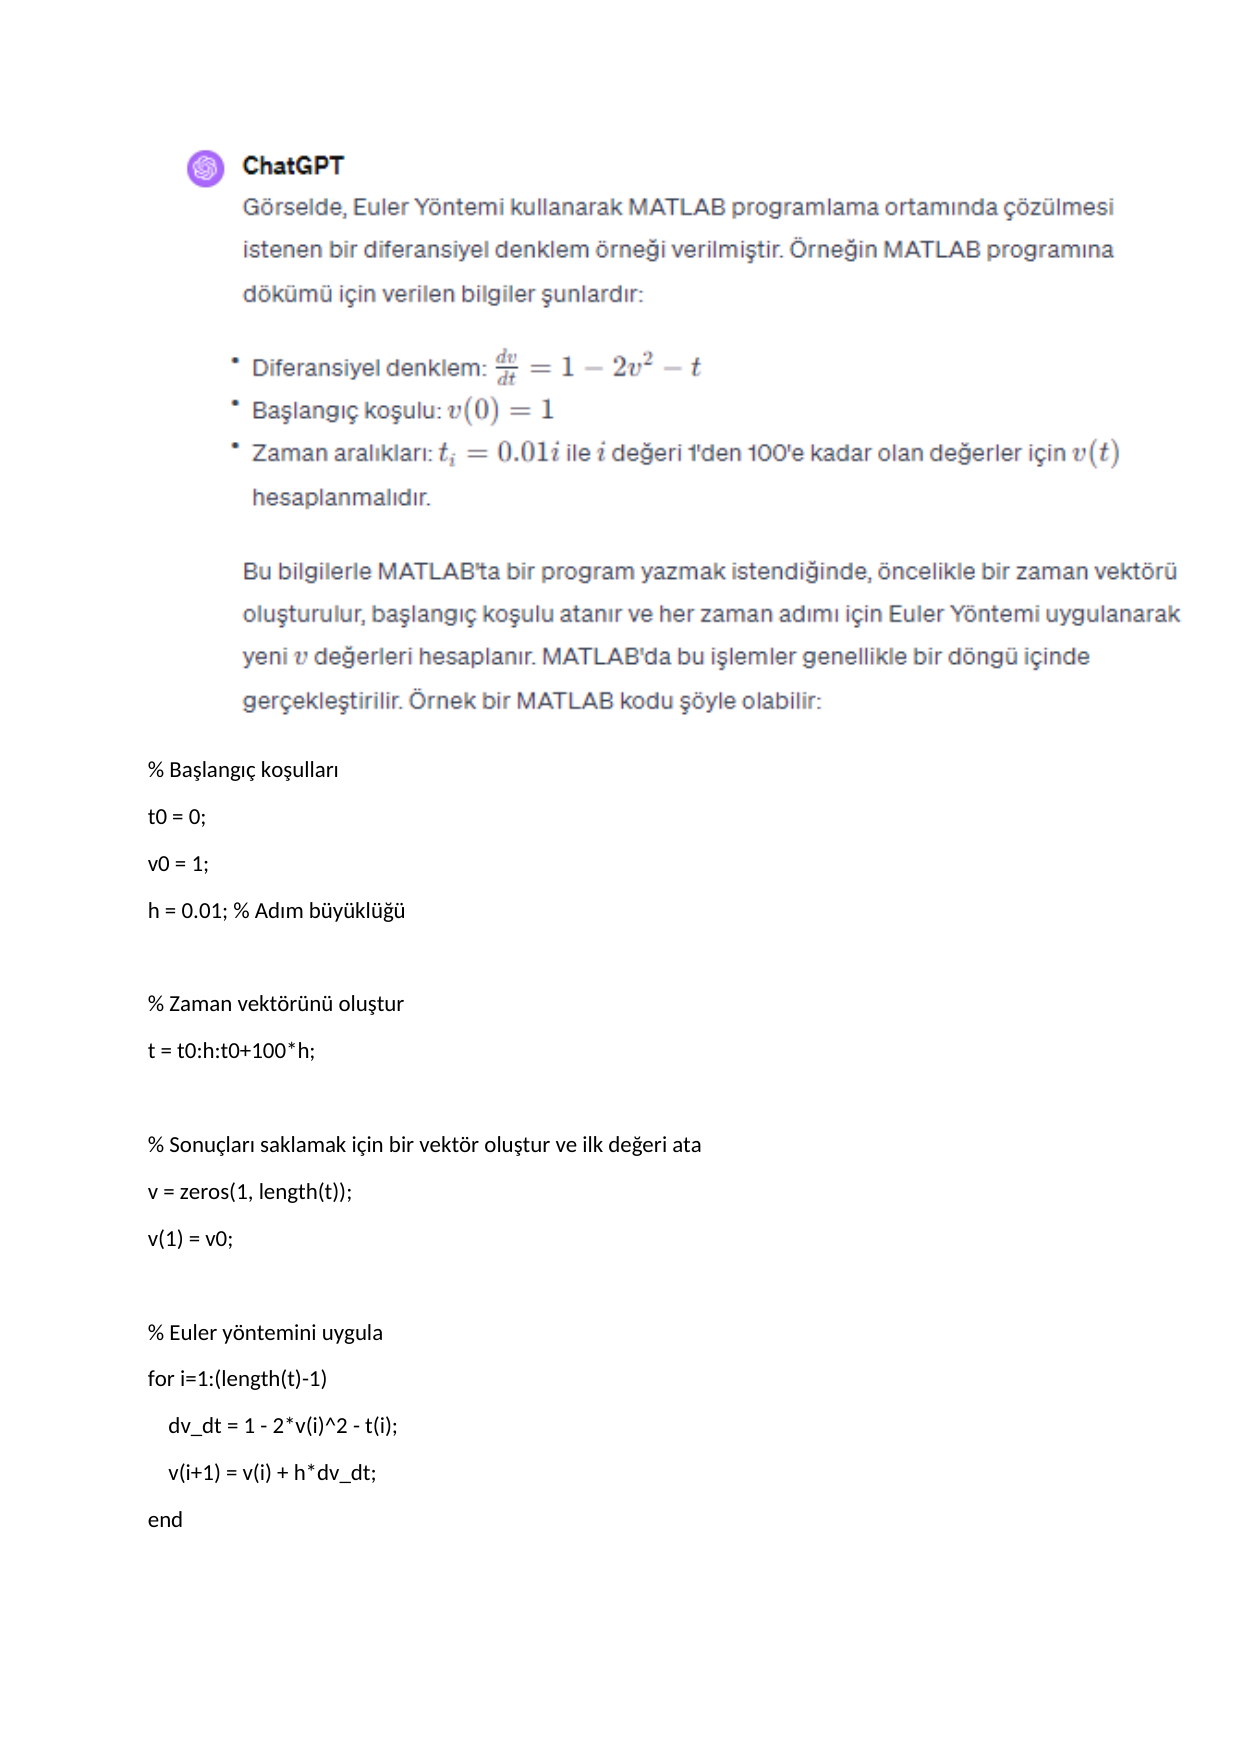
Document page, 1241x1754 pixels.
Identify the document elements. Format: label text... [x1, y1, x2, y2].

text % Sonuçları saklamak için bir vektör oluştur ve ilk değeri ata [148, 1130, 1093, 1158]
picture [147, 147, 1206, 737]
text end [148, 1505, 1093, 1533]
text v0 = 1; [148, 849, 1093, 877]
text for i=1:(length(t)-1) [148, 1364, 1093, 1393]
text t0 = 0; [148, 802, 1093, 830]
text v(1) = v0; [148, 1224, 1093, 1252]
text dv_dt = 1 - 2*v(i)^2 - t(i); [148, 1411, 1093, 1439]
text % Başlangıç koşulları [148, 755, 1093, 783]
text t = t0:h:t0+100*h; [148, 1036, 1093, 1064]
text v(i+1) = v(i) + h*dv_dt; [148, 1458, 1093, 1486]
text h = 0.01; % Adım büyüklüğü [148, 896, 1093, 924]
text % Euler yöntemini uygula [148, 1318, 1093, 1346]
text v = zeros(1, length(t)); [148, 1177, 1093, 1205]
text % Zaman vektörünü oluştur [148, 989, 1093, 1018]
